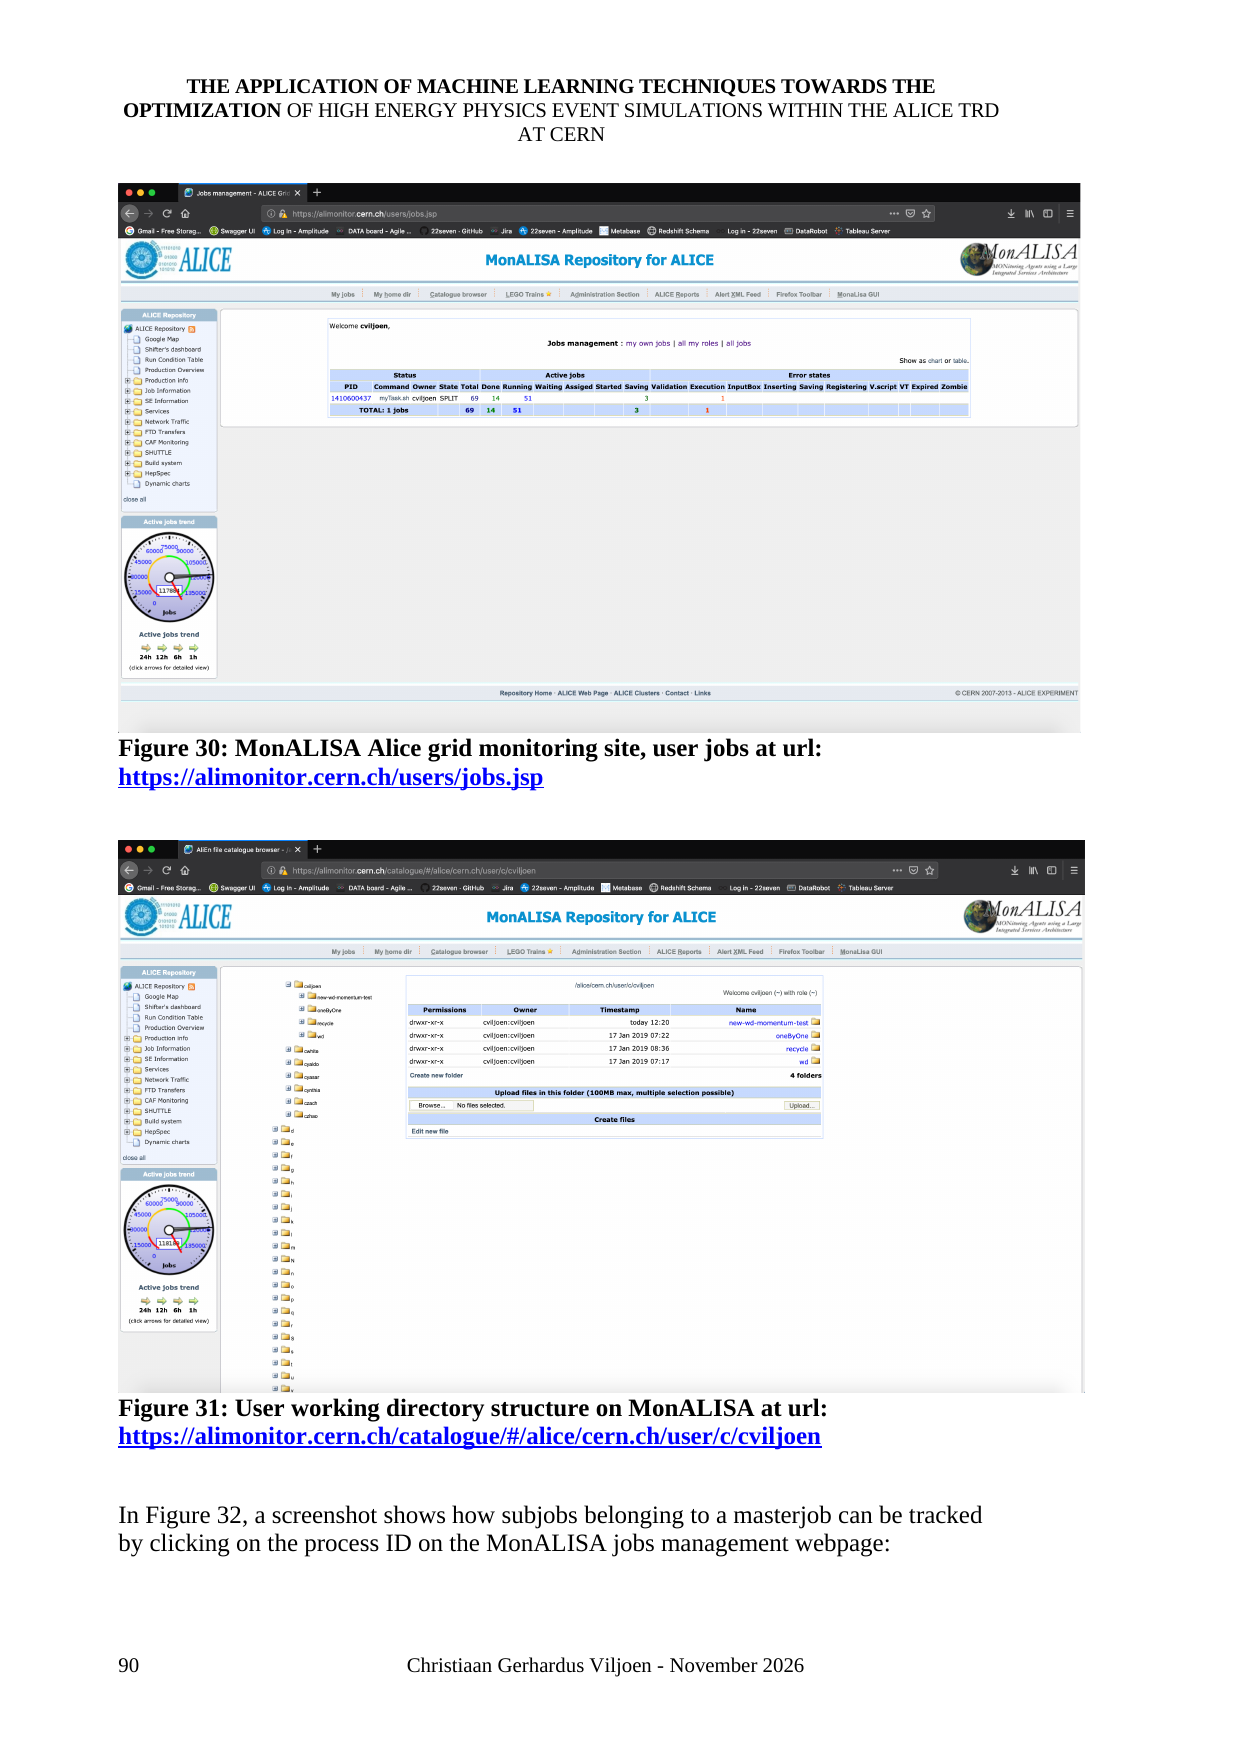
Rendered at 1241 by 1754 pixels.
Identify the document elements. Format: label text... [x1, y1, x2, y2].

text Figure 30: MonALISA Alice grid monitoring site, user jobs at url: https://alimonitor.cern.ch/users/jobs.jsp [118, 733, 1004, 790]
text In Figure 31, a screenshot shows how subjobs belonging to a masterjob can be tracked by clicking on the process ID on the MonALISA jobs management webpage: [118, 1500, 1004, 1557]
picture [118, 840, 1085, 1393]
picture [118, 183, 1081, 733]
text Figure 31: User working directory structure on MonALISA at url: https://alimonitor.cern.ch/catalogue/#/alice/cern.ch/user/c/cviljoen [118, 1393, 1004, 1450]
